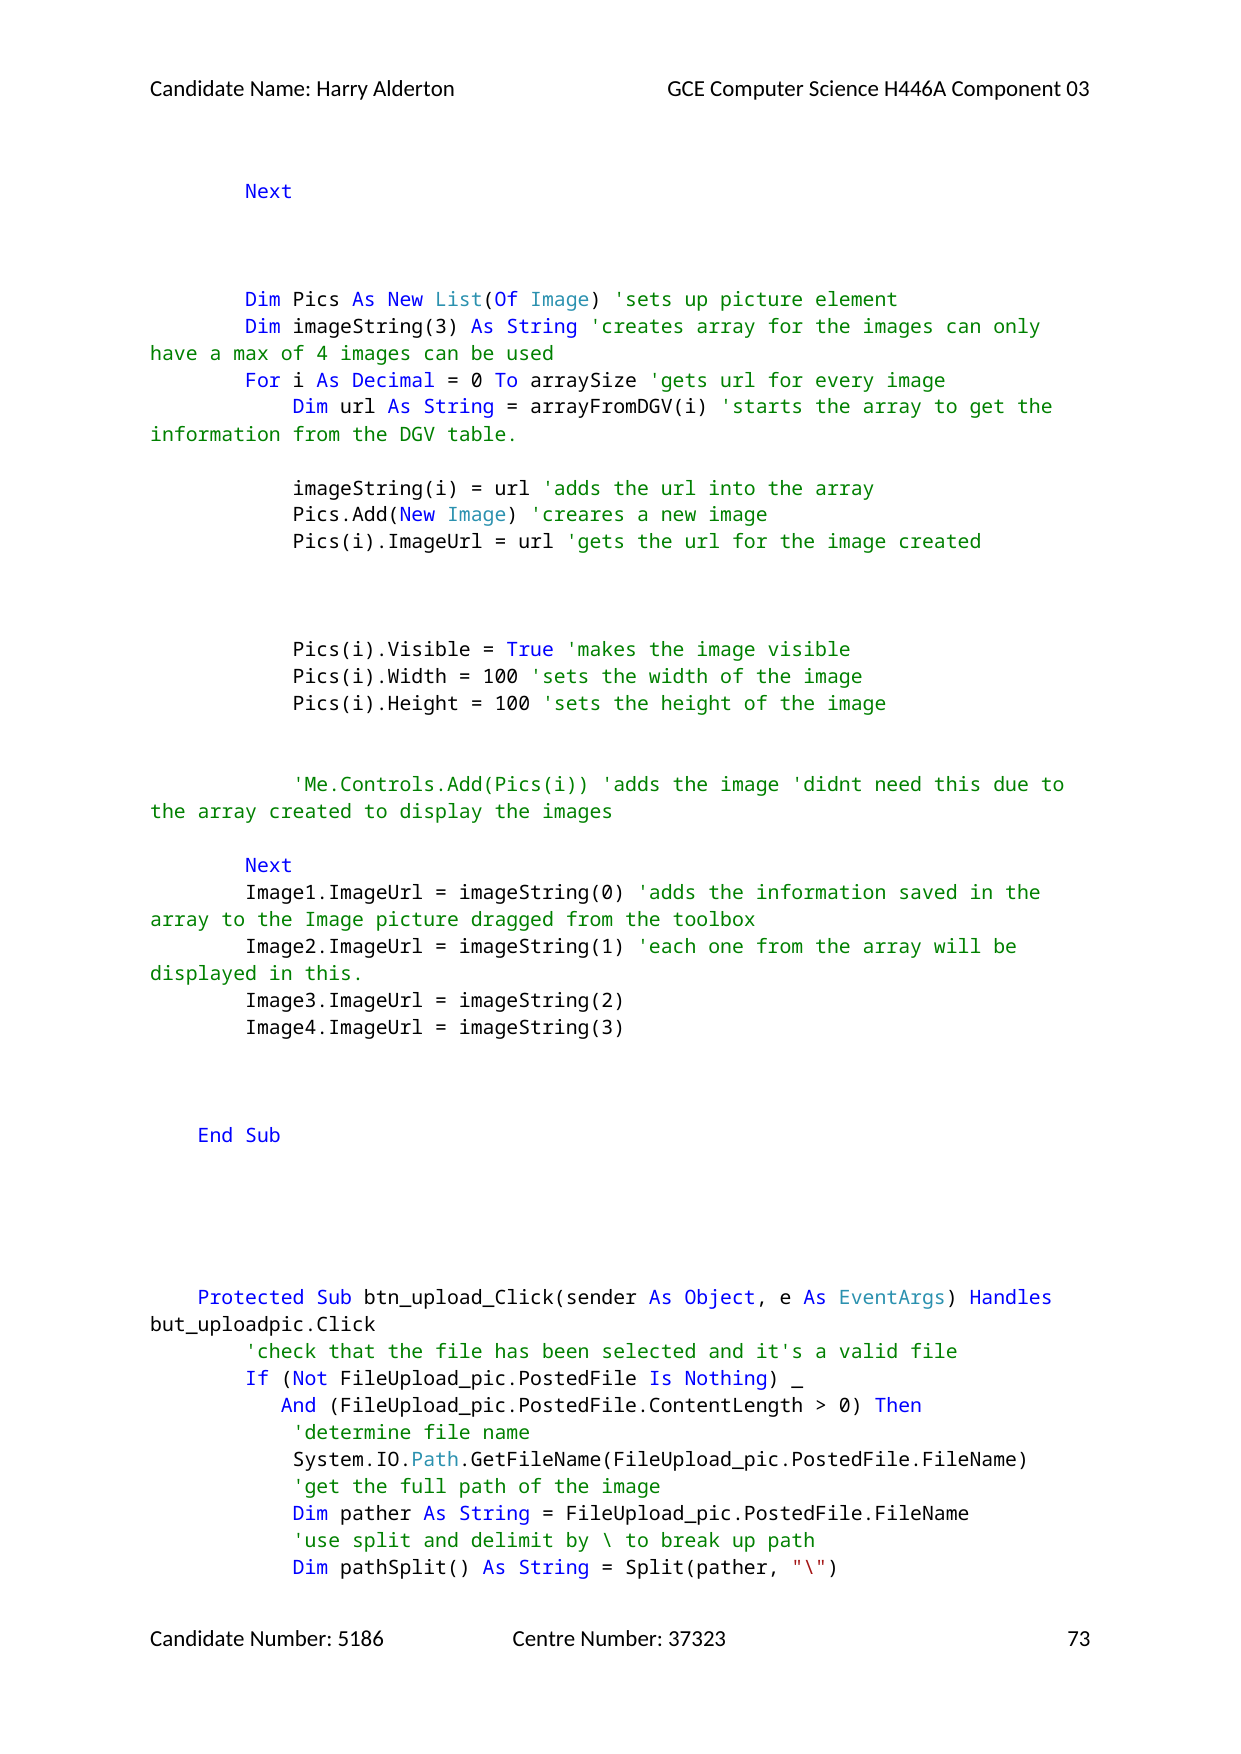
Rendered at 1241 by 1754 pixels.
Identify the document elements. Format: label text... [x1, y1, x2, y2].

text Pics.Add(New Image) 'creares a new image [150, 501, 1090, 528]
text Image2.ImageUrl = imageString(1) 'each one from the array will be displayed in this. [150, 932, 1090, 986]
text imageString(i) = url 'adds the url into the array [150, 474, 1090, 501]
text And (FileUpload_pic.PostedFile.ContentLength > 0) Then [150, 1391, 1090, 1418]
text For i As Decimal = 0 To arraySize 'gets url for every image [150, 366, 1090, 393]
text Pics(i).Height = 100 'sets the height of the image [150, 689, 1090, 717]
text 'check that the file has been selected and it's a valid file [150, 1337, 1090, 1364]
text Image1.ImageUrl = imageString(0) 'adds the information saved in the array to the Image picture dragged from the toolbox [150, 878, 1090, 932]
text End Sub [150, 1121, 1090, 1148]
text Pics(i).Width = 100 'sets the width of the image [150, 663, 1090, 689]
text If (Not FileUpload_pic.PostedFile Is Nothing) _ [150, 1364, 1090, 1391]
text System.IO.Path.GetFileName(FileUpload_pic.PostedFile.FileName) [150, 1445, 1090, 1472]
text 'get the full path of the image [150, 1472, 1090, 1499]
text Protected Sub btn_upload_Click(sender As Object, e As EventArgs) Handles but_uploadpic.Click [150, 1283, 1090, 1337]
text 'Me.Controls.Add(Pics(i)) 'adds the image 'didnt need this due to the array created to display the images [150, 771, 1090, 824]
text 'determine file name [150, 1418, 1090, 1445]
text Dim Pics As New List(Of Image) 'sets up picture element [150, 285, 1090, 312]
text Dim url As String = arrayFromDGV(i) 'starts the array to get the information from the DGV table. [150, 393, 1090, 447]
text Image3.ImageUrl = imageString(2) [150, 986, 1090, 1013]
text 'use split and delimit by \ to break up path [150, 1526, 1090, 1553]
text Dim pathSplit() As String = Split(pather, "\") [150, 1553, 1090, 1580]
text Next [150, 851, 1090, 878]
text Pics(i).Visible = True 'makes the image visible [150, 636, 1090, 663]
text Dim pather As String = FileUpload_pic.PostedFile.FileName [150, 1499, 1090, 1526]
text Next [150, 177, 1090, 204]
text Image4.ImageUrl = imageString(3) [150, 1013, 1090, 1040]
text Pics(i).ImageUrl = url 'gets the url for the image created [150, 528, 1090, 555]
text Dim imageString(3) As String 'creates array for the images can only have a max of 4 images can be used [150, 312, 1090, 366]
